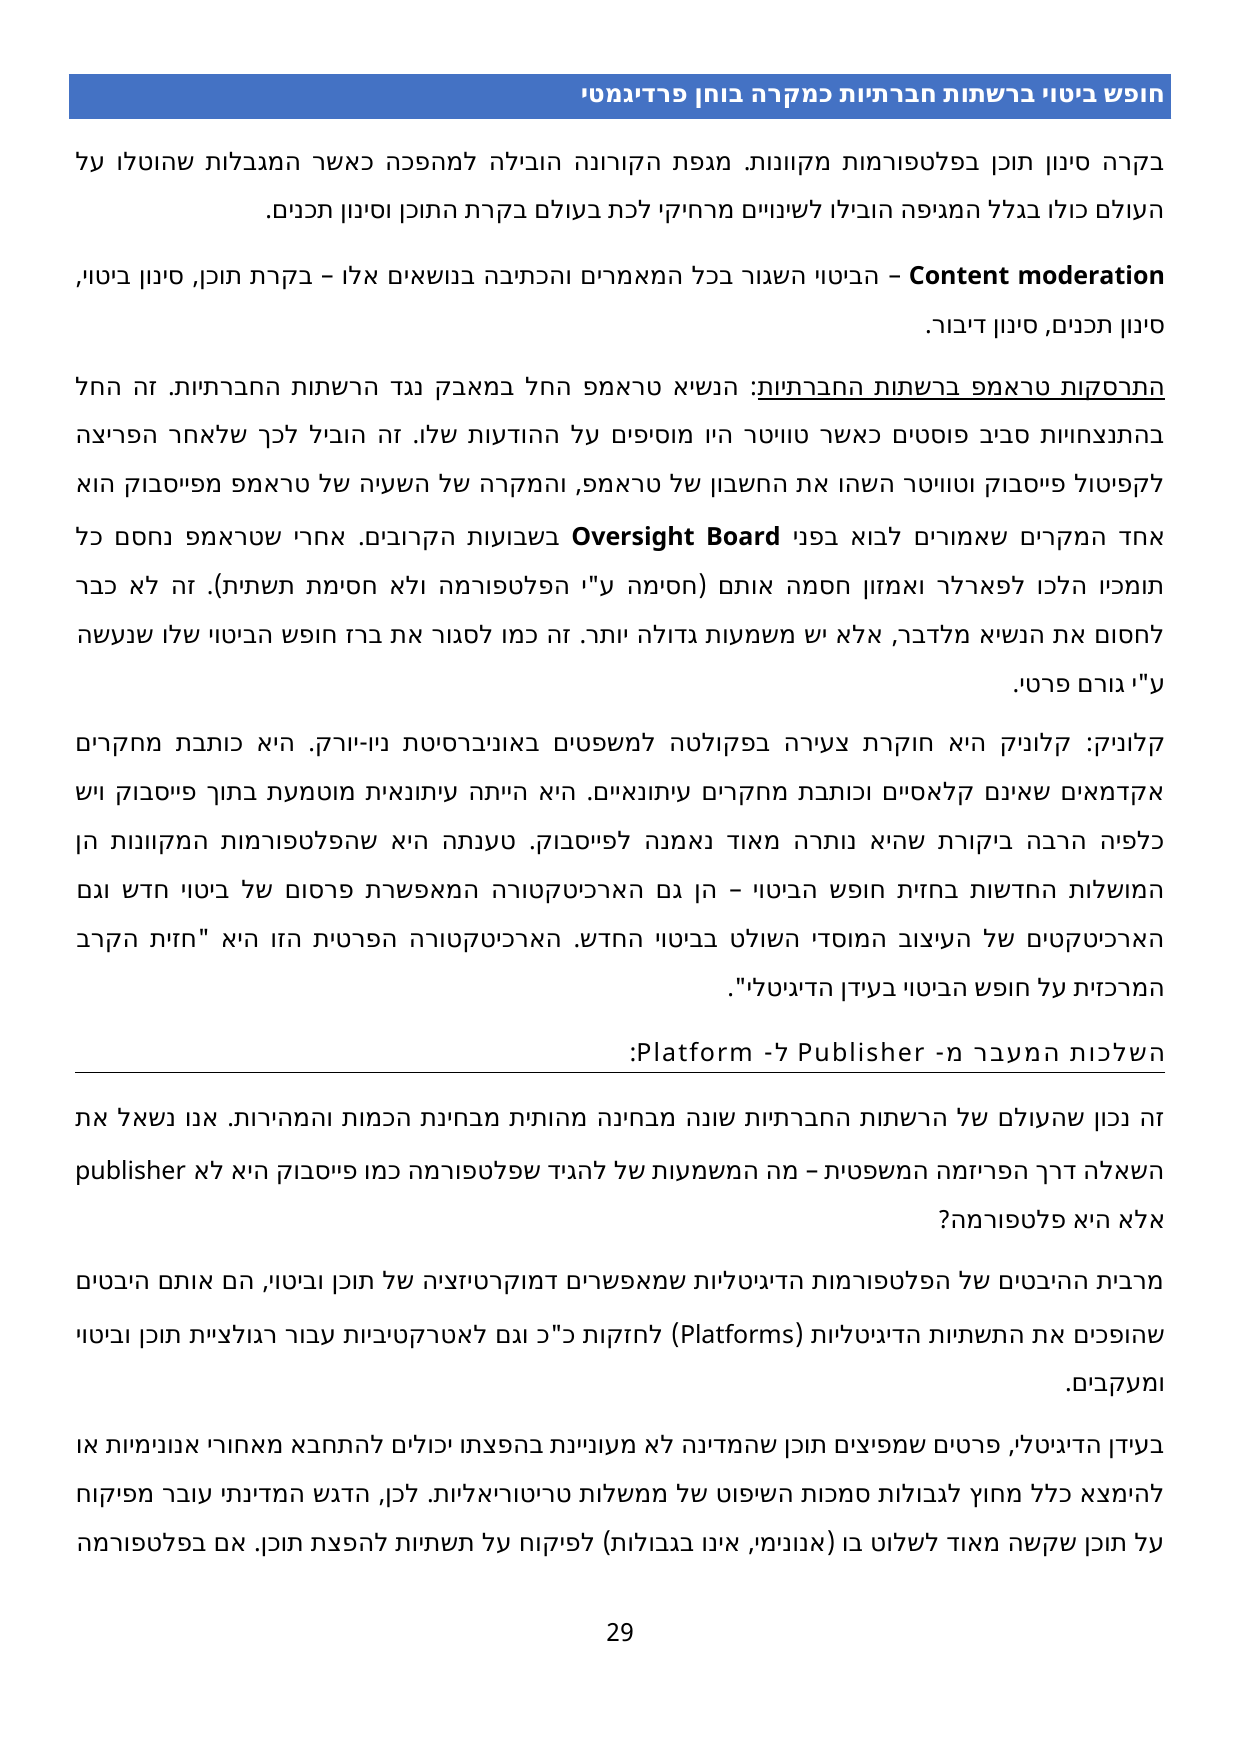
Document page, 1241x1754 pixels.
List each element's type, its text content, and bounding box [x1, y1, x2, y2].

text זה נכון שהעולם של הרשתות החברתיות שונה מבחינה מהותית מבחינת הכמות והמהירות. אנו נשאל את השאלה דרך הפריזמה המשפטית – מה המשמעות של להגיד שפלטפורמה כמו פייסבוק היא לא publisher אלא היא פלטפורמה? [75, 1104, 1165, 1239]
text בעידן הדיגיטלי, פרטים שמפיצים תוכן שהמדינה לא מעוניינת בהפצתו יכולים להתחבא מאחורי אנונימיות או להימצא כלל מחוץ לגבולות סמכות השיפוט של ממשלות טריטוריאליות. לכן, הדגש המדינתי עובר מפיקוח על תוכן שקשה מאוד לשלוט בו (אנונימי, אינו בגבולות) לפיקוח על תשתיות להפצת תוכן. אם בפלטפורמה אין עריכה ופיקוח, המדינה כדי לשלוט בתכנים ולמנוע תכנים מסוימים מתחילה לעבוד יחד עם המתווכים (פלטפורמה). בכך, נוצר מעמד "המתווכים" Intermediaries המתווכים בין הסיפור לבין התוכן. [75, 1431, 1165, 1561]
text מרבית ההיבטים של הפלטפורמות הדיגיטליות שמאפשרים דמוקרטיזציה של תוכן וביטוי, הם אותם היבטים שהופכים את התשתיות הדיגיטליות (Platforms) לחזקות כ"כ וגם לאטרקטיביות עבור רגולציית תוכן וביטוי ומעקבים. [75, 1267, 1165, 1402]
text קלוניק: קלוניק היא חוקרת צעירה בפקולטה למשפטים באוניברסיטת ניו-יורק. היא כותבת מחקרים אקדמאים שאינם קלאסיים וכותבת מחקרים עיתונאיים. היא הייתה עיתונאית מוטמעת בתוך פייסבוק ויש כלפיה הרבה ביקורת שהיא נותרה מאוד נאמנה לפייסבוק. טענתה היא שהפלטפורמות המקוונות הן המושלות החדשות בחזית חופש הביטוי – הן גם הארכיטקטורה המאפשרת פרסום של ביטוי חדש וגם הארכיטקטים של העיצוב המוסדי השולט בביטוי החדש. הארכיטקטורה הפרטית הזו היא "חזית הקרב המרכזית על חופש הביטוי בעידן הדיגיטלי". [75, 729, 1165, 1006]
subtitle השלכות המעבר מ- Publisher ל- Platform: [75, 1035, 1165, 1072]
